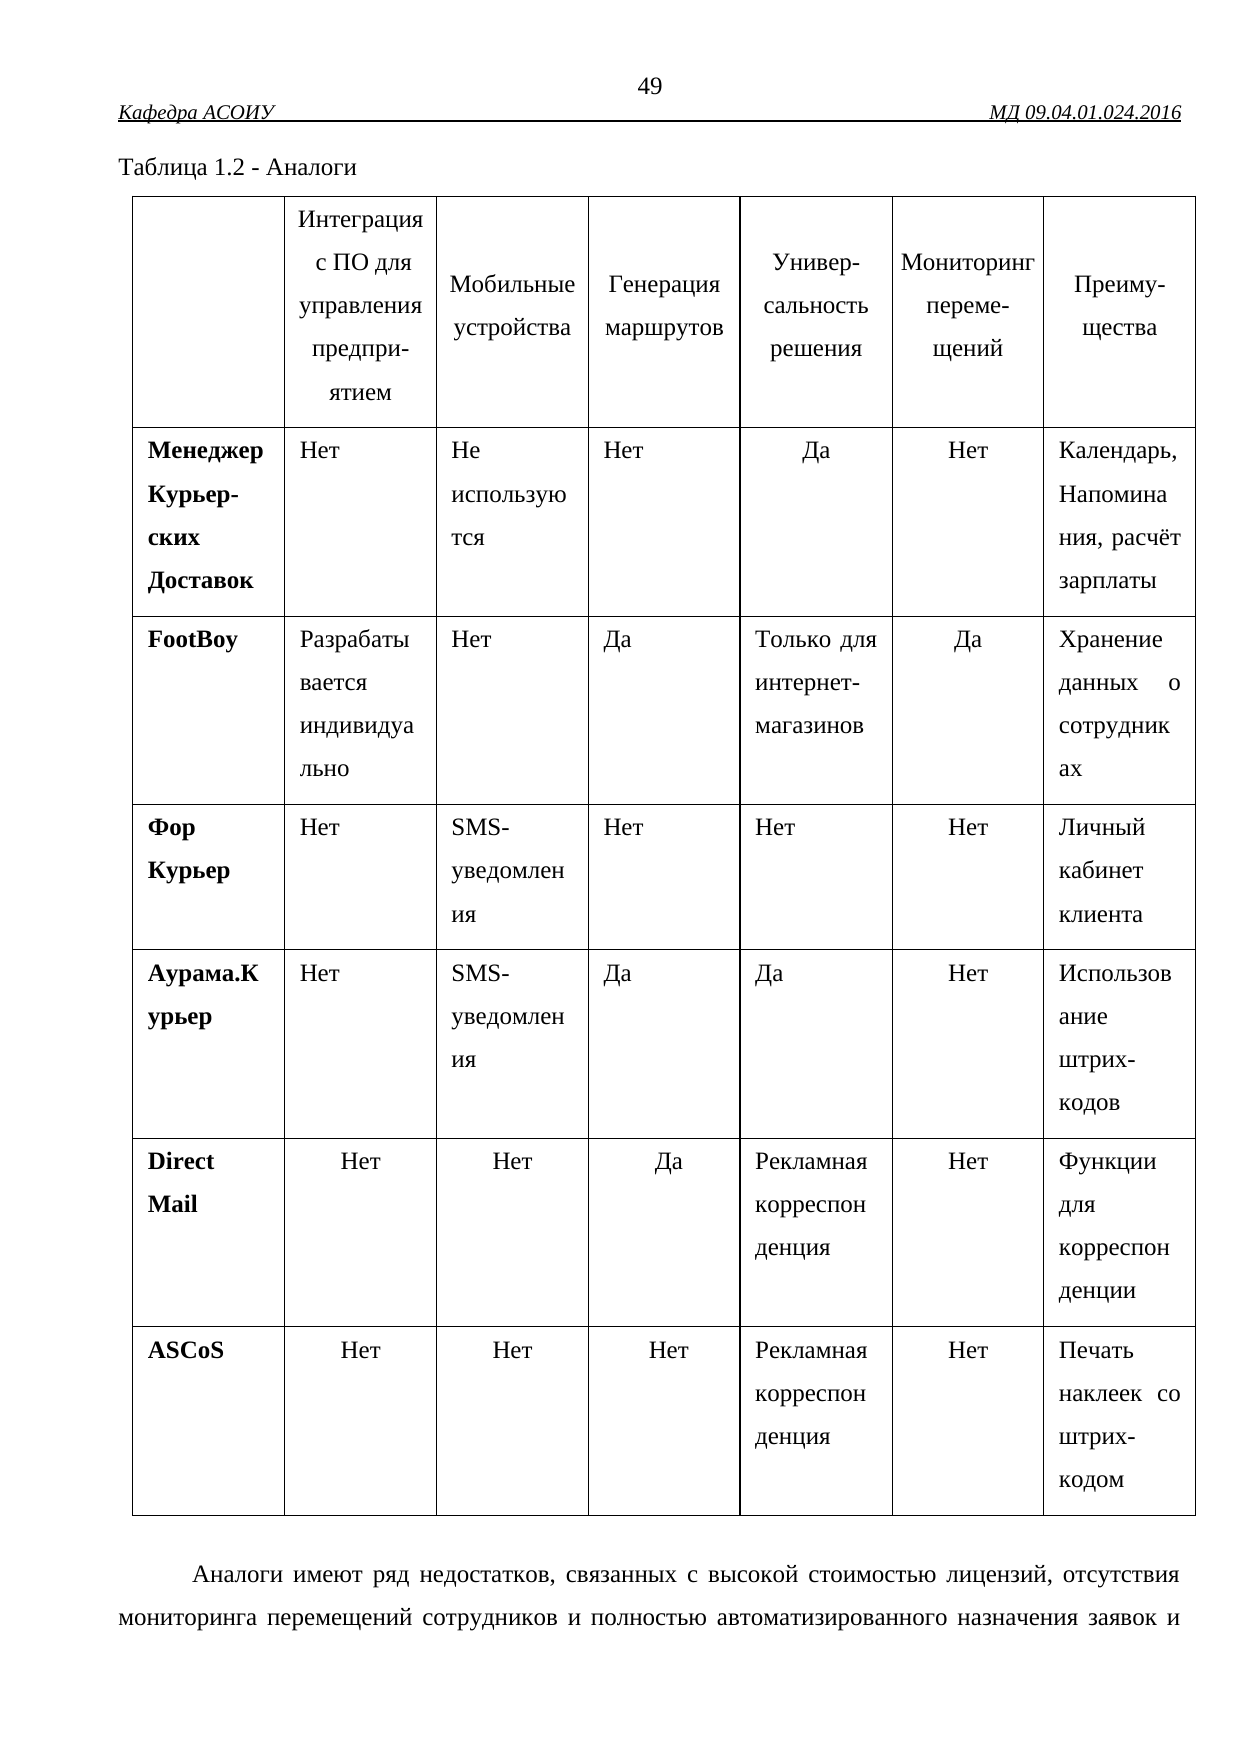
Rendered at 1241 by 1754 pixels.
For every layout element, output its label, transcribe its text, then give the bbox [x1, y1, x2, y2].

text Таблица 1.2 - Аналоги [118, 152, 1181, 181]
table_header [133, 197, 284, 427]
table_cell Нет [893, 1139, 1043, 1326]
table_cell Нет [437, 1139, 588, 1326]
table_cell FootBoy [133, 617, 284, 804]
table_cell Да [589, 617, 739, 804]
table_cell Аурама.Курьер [133, 950, 284, 1138]
table_cell Нет [285, 805, 436, 949]
table_cell Нет [437, 617, 588, 804]
table_cell SMS-уведомления [437, 950, 588, 1138]
table_cell Нет [437, 1327, 588, 1514]
table_cell Разрабатывается индивидуально [285, 617, 436, 804]
table_header Интеграция с ПО для управления предпри-ятием [285, 197, 436, 427]
table_cell Функции для корреспонденции [1044, 1139, 1195, 1326]
table_cell Нет [589, 805, 739, 949]
table_cell ASCoS [133, 1327, 284, 1514]
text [118, 1559, 1181, 1631]
table_header Мониторинг переме-щений [893, 197, 1043, 427]
table_cell Да [893, 617, 1043, 804]
table_cell Direct Mail [133, 1139, 284, 1326]
table_cell Нет [893, 428, 1043, 616]
table_cell SMS-уведомления [437, 805, 588, 949]
table_cell Нет [285, 1327, 436, 1514]
table_cell Да [589, 1139, 739, 1326]
table_cell Рекламная корреспонденция [741, 1139, 892, 1326]
table_cell Только для интернет-магазинов [741, 617, 892, 804]
table_cell Хранение данных о сотрудниках [1044, 617, 1195, 804]
table_cell Фор Курьер [133, 805, 284, 949]
table_header Мобильные устройства [437, 197, 588, 427]
table_header Генерация маршрутов [589, 197, 739, 427]
table_cell Менеджер Курьер-ских Доставок [133, 428, 284, 616]
table_header Преиму-щества [1044, 197, 1195, 427]
table_header Универ-сальность решения [741, 197, 892, 427]
table_cell Да [741, 428, 892, 616]
table_cell Личный кабинет клиента [1044, 805, 1195, 949]
table_cell Не используются [437, 428, 588, 616]
table_cell Да [741, 950, 892, 1138]
table_cell Использование штрих-кодов [1044, 950, 1195, 1138]
table_cell Нет [285, 1139, 436, 1326]
table_cell Нет [893, 805, 1043, 949]
table_cell Нет [285, 950, 436, 1138]
table_cell Календарь, Напоминания, расчёт зарплаты [1044, 428, 1195, 616]
table_cell Нет [589, 428, 739, 616]
table_cell Нет [741, 805, 892, 949]
table_cell Нет [893, 1327, 1043, 1514]
table_cell Да [589, 950, 739, 1138]
table_cell Нет [285, 428, 436, 616]
table_cell Печать наклеек со штрих-кодом [1044, 1327, 1195, 1514]
table_cell Нет [589, 1327, 739, 1514]
table_cell Рекламная корреспонденция [741, 1327, 892, 1514]
table_cell Нет [893, 950, 1043, 1138]
